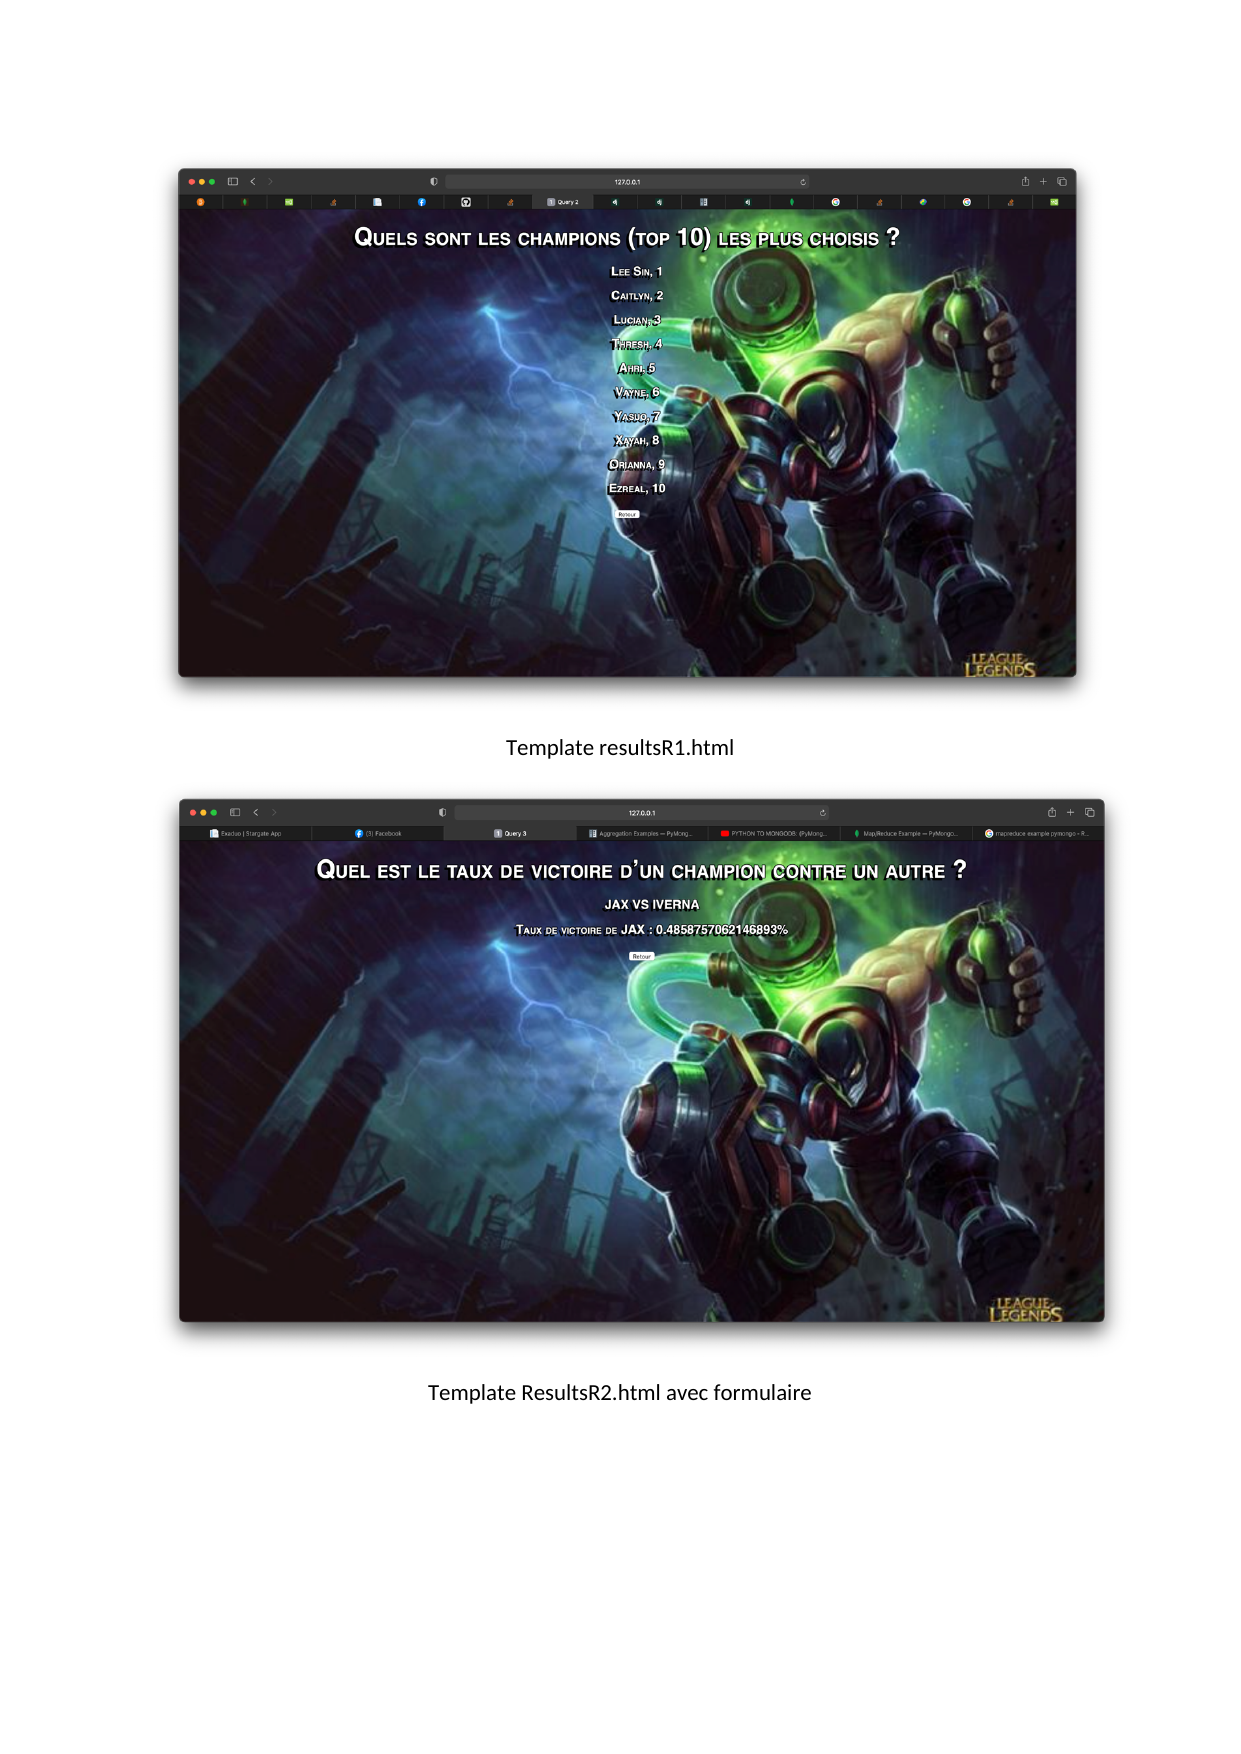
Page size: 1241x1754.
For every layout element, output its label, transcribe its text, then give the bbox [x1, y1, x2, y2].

picture [150, 150, 1104, 714]
picture [150, 779, 1133, 1360]
text Template ResultsR2.html avec formulaire [150, 1378, 1090, 1406]
text Template resultsR1.html [150, 733, 1090, 761]
